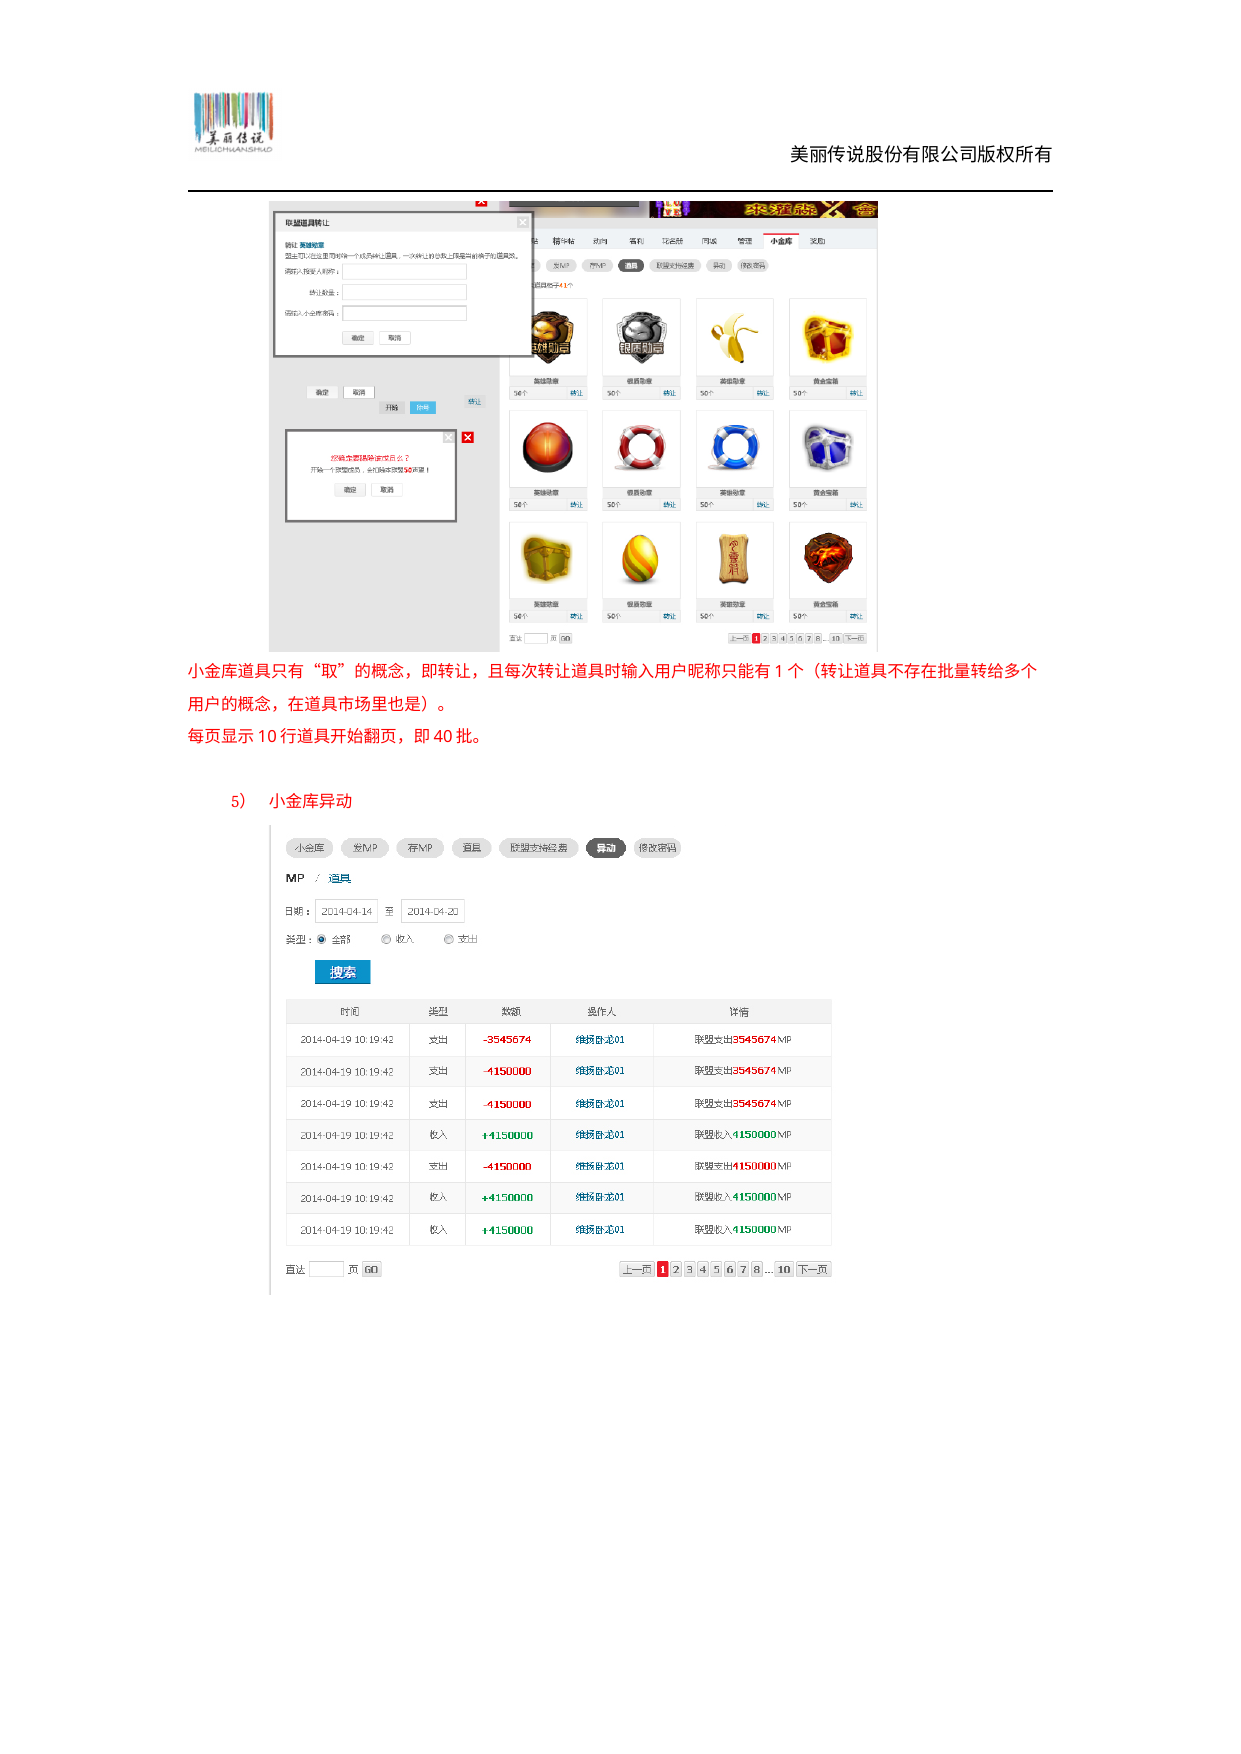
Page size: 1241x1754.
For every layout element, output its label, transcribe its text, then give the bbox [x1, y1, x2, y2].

text 小金库道具只有“取”的概念，即转让，且每次转让道具时输入用户昵称只能有1个（转让道具不存在批量转给多个用户的概念，在道具市场里也是）。 [187, 654, 1053, 719]
picture [268, 201, 878, 652]
picture [187, 88, 282, 161]
text 每页显示10行道具开始翻页，即40批。 [187, 719, 1053, 752]
picture [268, 825, 843, 1295]
list 小金库异动 [231, 784, 1053, 817]
